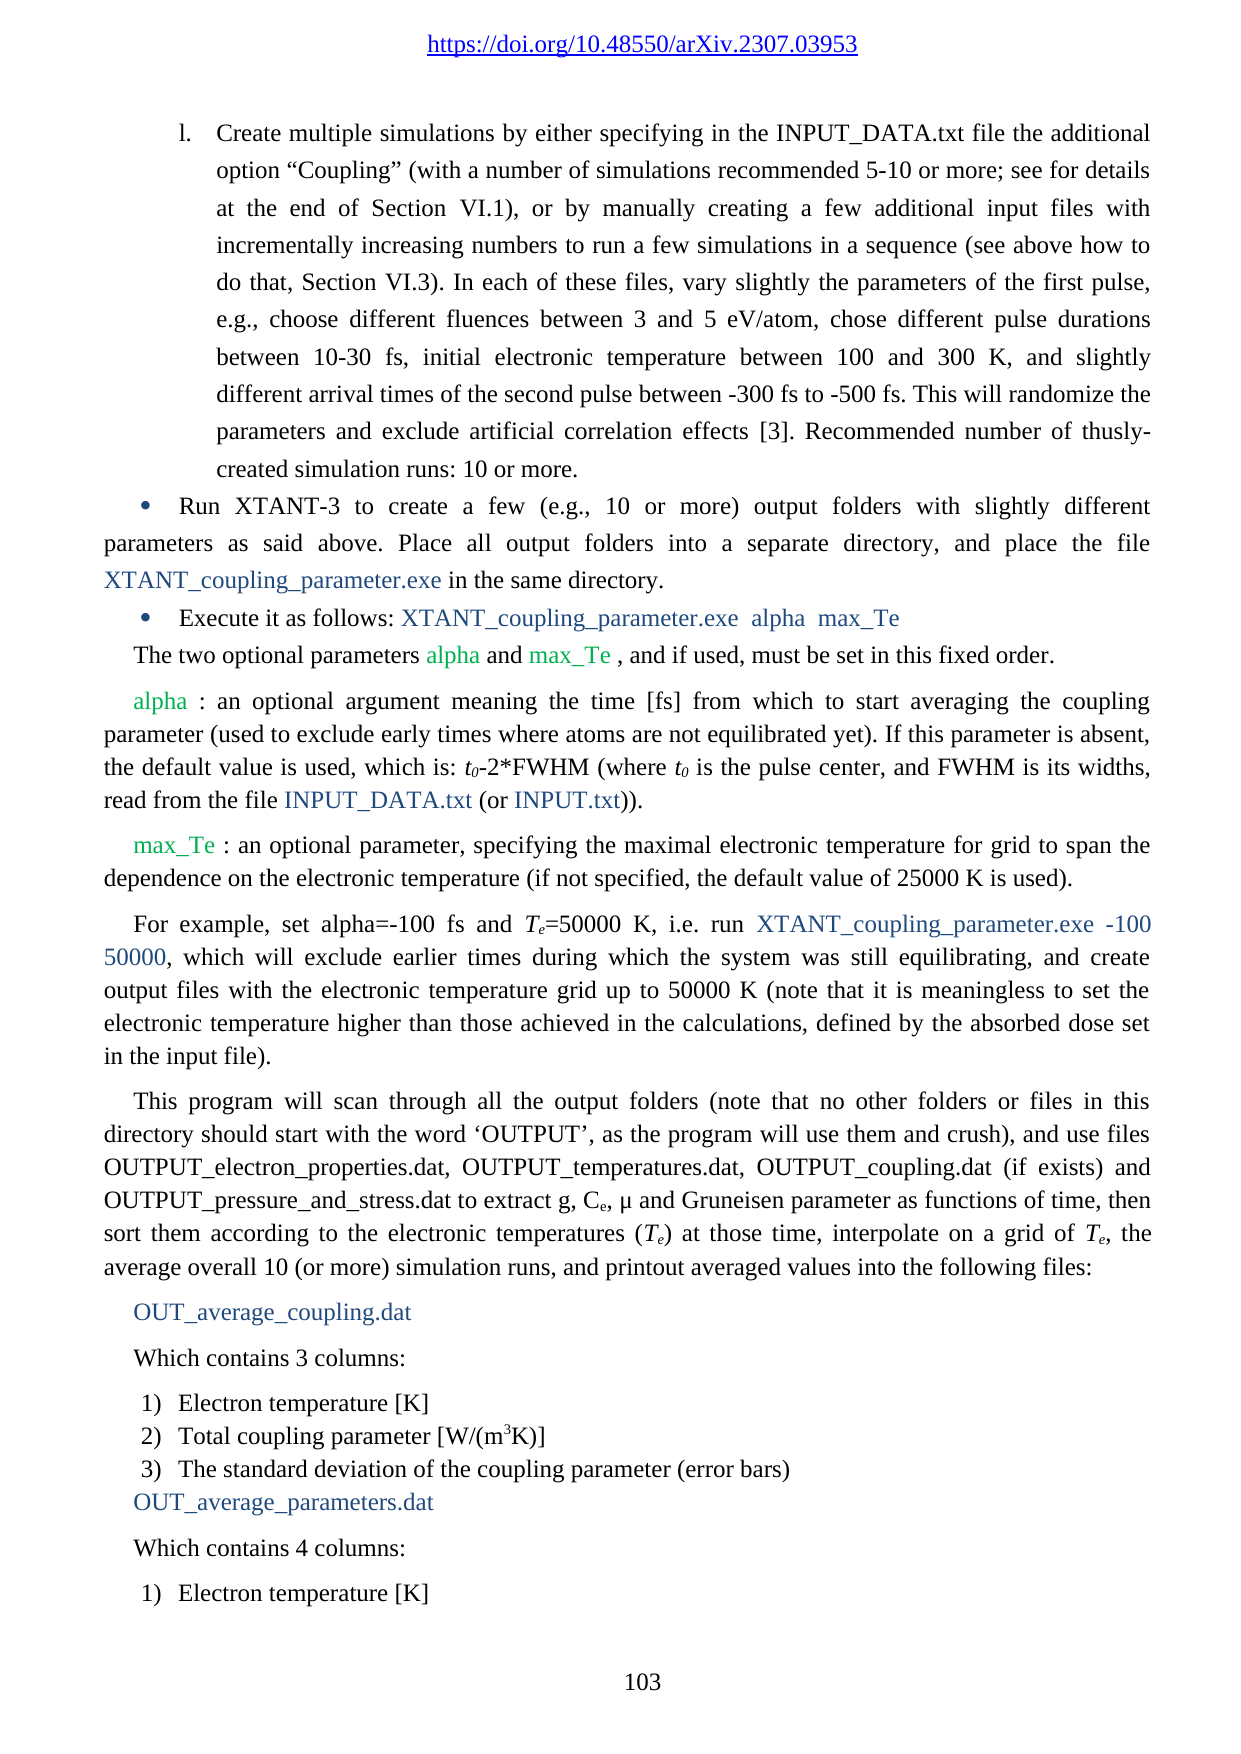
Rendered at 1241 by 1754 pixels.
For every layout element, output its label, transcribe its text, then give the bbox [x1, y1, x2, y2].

text OUT_average_parameters.dat [103, 1487, 1152, 1516]
text Which contains 4 columns: [103, 1533, 1152, 1561]
list Run XTANT-3 to create a few (e.g., 10 or more) output folders with slightly different parameters as said above. Place all output folders into a separate directory, and place the file XTANT_coupling_parameter.exe in the same directory. [103, 491, 1152, 594]
text Which contains 3 columns: [103, 1343, 1152, 1371]
text The two optional parameters alpha and max_Te , and if used, must be set in this fixed order. [103, 640, 1152, 669]
list Electron temperature [K] [141, 1388, 1152, 1417]
text This program will scan through all the output folders (note that no other folders or files in this directory should start with the word ‘OUTPUT’, as the program will use them and crush), and use files OUTPUT_electron_properties.dat, OUTPUT_temperatures.dat, OUTPUT_coupling.dat (if exists) and OUTPUT_pressure_and_stress.dat to extract g, Ce, μ and Gruneisen parameter as functions of time, then sort them according to the electronic temperatures (Te) at those time, interpolate on a grid of Te, the average overall 10 (or more) simulation runs, and printout averaged values into the following files: [103, 1086, 1152, 1280]
list Create multiple simulations by either specifying in the INPUT_DATA.txt file the additional option “Coupling” (with a number of simulations recommended 5-10 or more; see for details at the end of Section VI.1), or by manually creating a few additional input files with incrementally increasing numbers to run a few simulations in a sequence (see above how to do that, Section VI.3). In each of these files, vary slightly the parameters of the first pulse, e.g., choose different fluences between 3 and 5 eV/atom, chose different pulse durations between 10-30 fs, initial electronic temperature between 100 and 300 K, and slightly different arrival times of the second pulse between -300 fs to -500 fs. This will randomize the parameters and exclude artificial correlation effects [3]. Recommended number of thusly-created simulation runs: 10 or more. [178, 118, 1152, 482]
list Electron temperature [K] [141, 1578, 1152, 1607]
text OUT_average_coupling.dat [103, 1297, 1152, 1326]
list Total coupling parameter [W/(m3K)] [141, 1421, 1152, 1450]
text max_Te : an optional parameter, specifying the maximal electronic temperature for grid to span the dependence on the electronic temperature (if not specified, the default value of 25000 K is used). [103, 830, 1152, 892]
text alpha : an optional argument meaning the time [fs] from which to start averaging the coupling parameter (used to exclude early times where atoms are not equilibrated yet). If this parameter is absent, the default value is used, which is: t0-2*FWHM (where t0 is the pulse center, and FWHM is its widths, read from the file INPUT_DATA.txt (or INPUT.txt)). [103, 686, 1152, 813]
list The standard deviation of the coupling parameter (error bars) [141, 1454, 1152, 1483]
list Execute it as follows: XTANT_coupling_parameter.exe alpha max_Te [103, 603, 1152, 632]
text For example, set alpha=-100 fs and Te=50000 K, i.e. run XTANT_coupling_parameter.exe -100 50000, which will exclude earlier times during which the system was still equilibrating, and create output files with the electronic temperature grid up to 50000 K (note that it is meaningless to set the electronic temperature higher than those achieved in the calculations, defined by the absorbed dose set in the input file). [103, 909, 1152, 1070]
